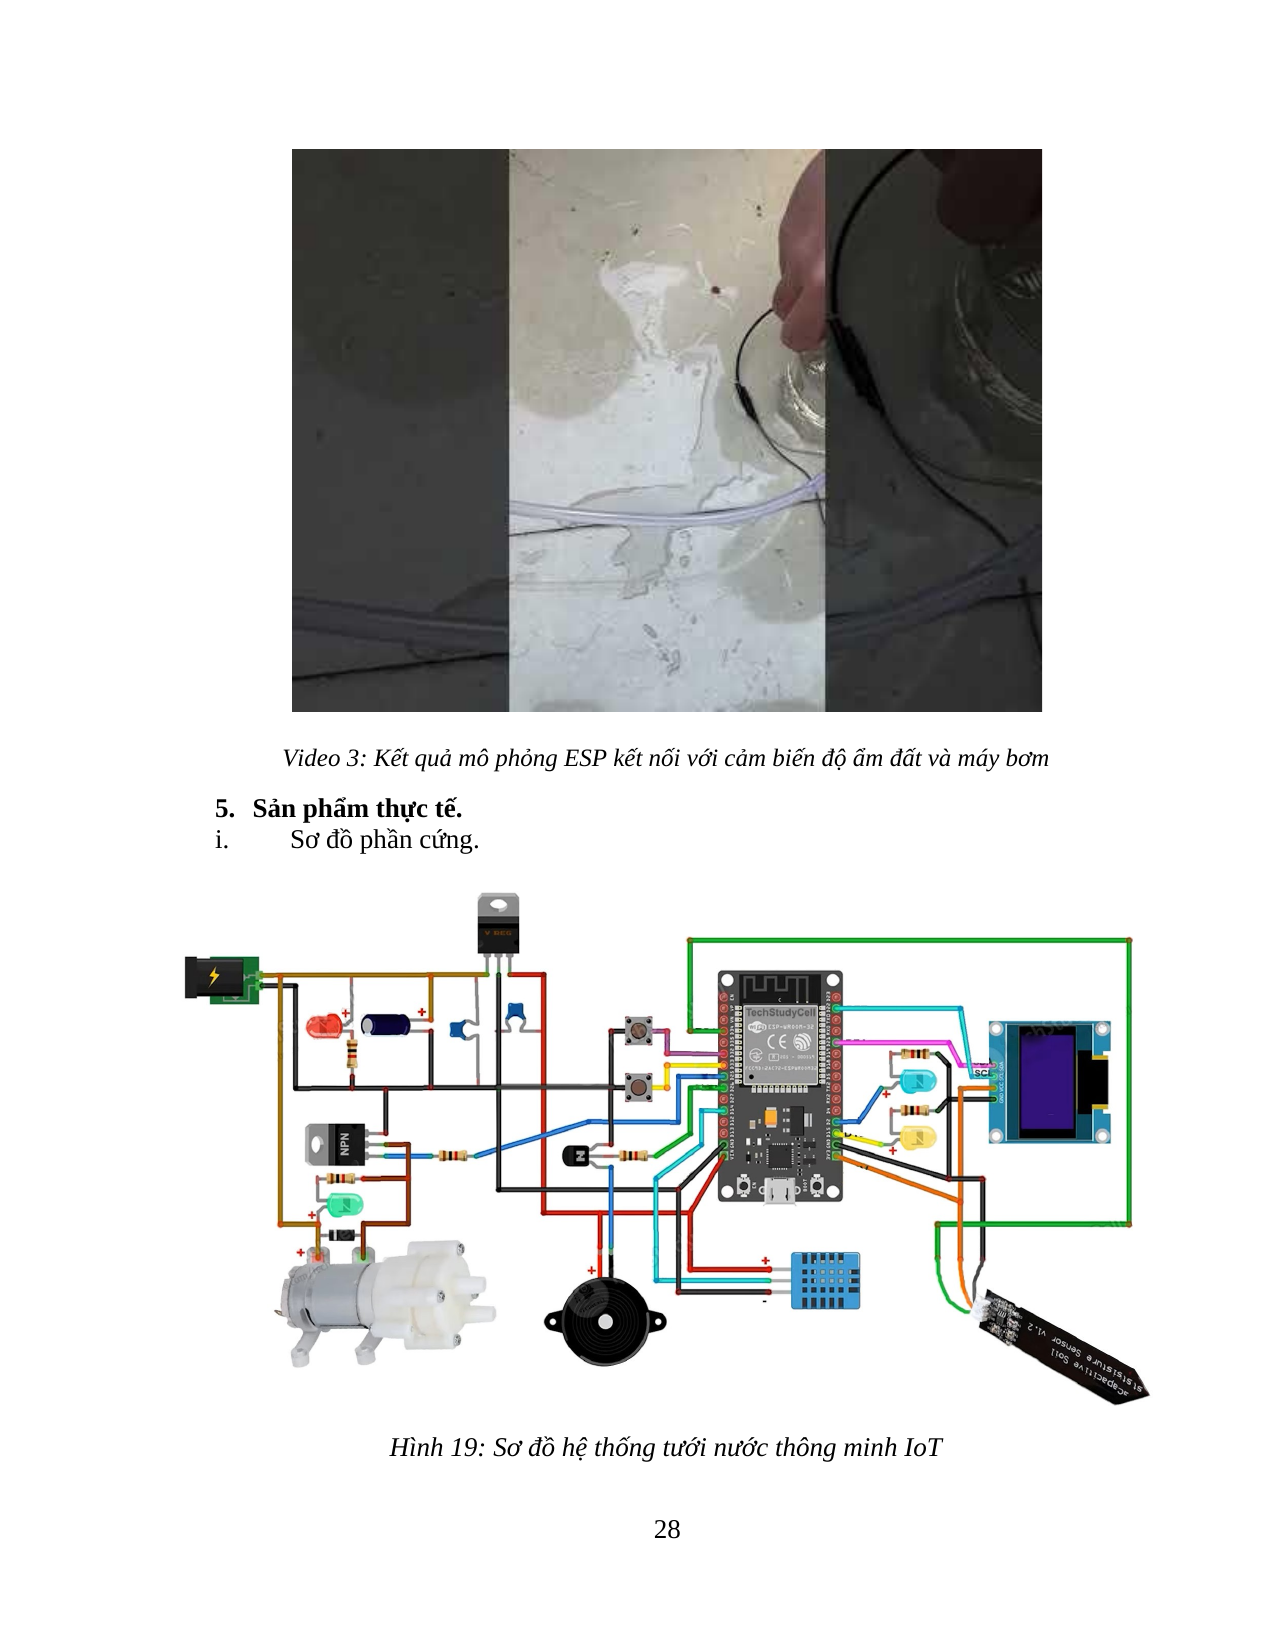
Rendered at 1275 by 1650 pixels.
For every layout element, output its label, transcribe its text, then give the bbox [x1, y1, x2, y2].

picture [292, 149, 1043, 712]
text Video 3: Kết quả mô phỏng ESP kết nối với cảm biến độ ẩm đất và máy bơm [177, 743, 1157, 772]
subtitle Sản phẩm thực tế. [215, 792, 1157, 824]
text Hình 19: Sơ đồ hệ thống tưới nước thông minh IoT [177, 1431, 1157, 1462]
picture [177, 854, 1157, 1406]
list Sơ đồ phần cứng. [215, 824, 1157, 854]
